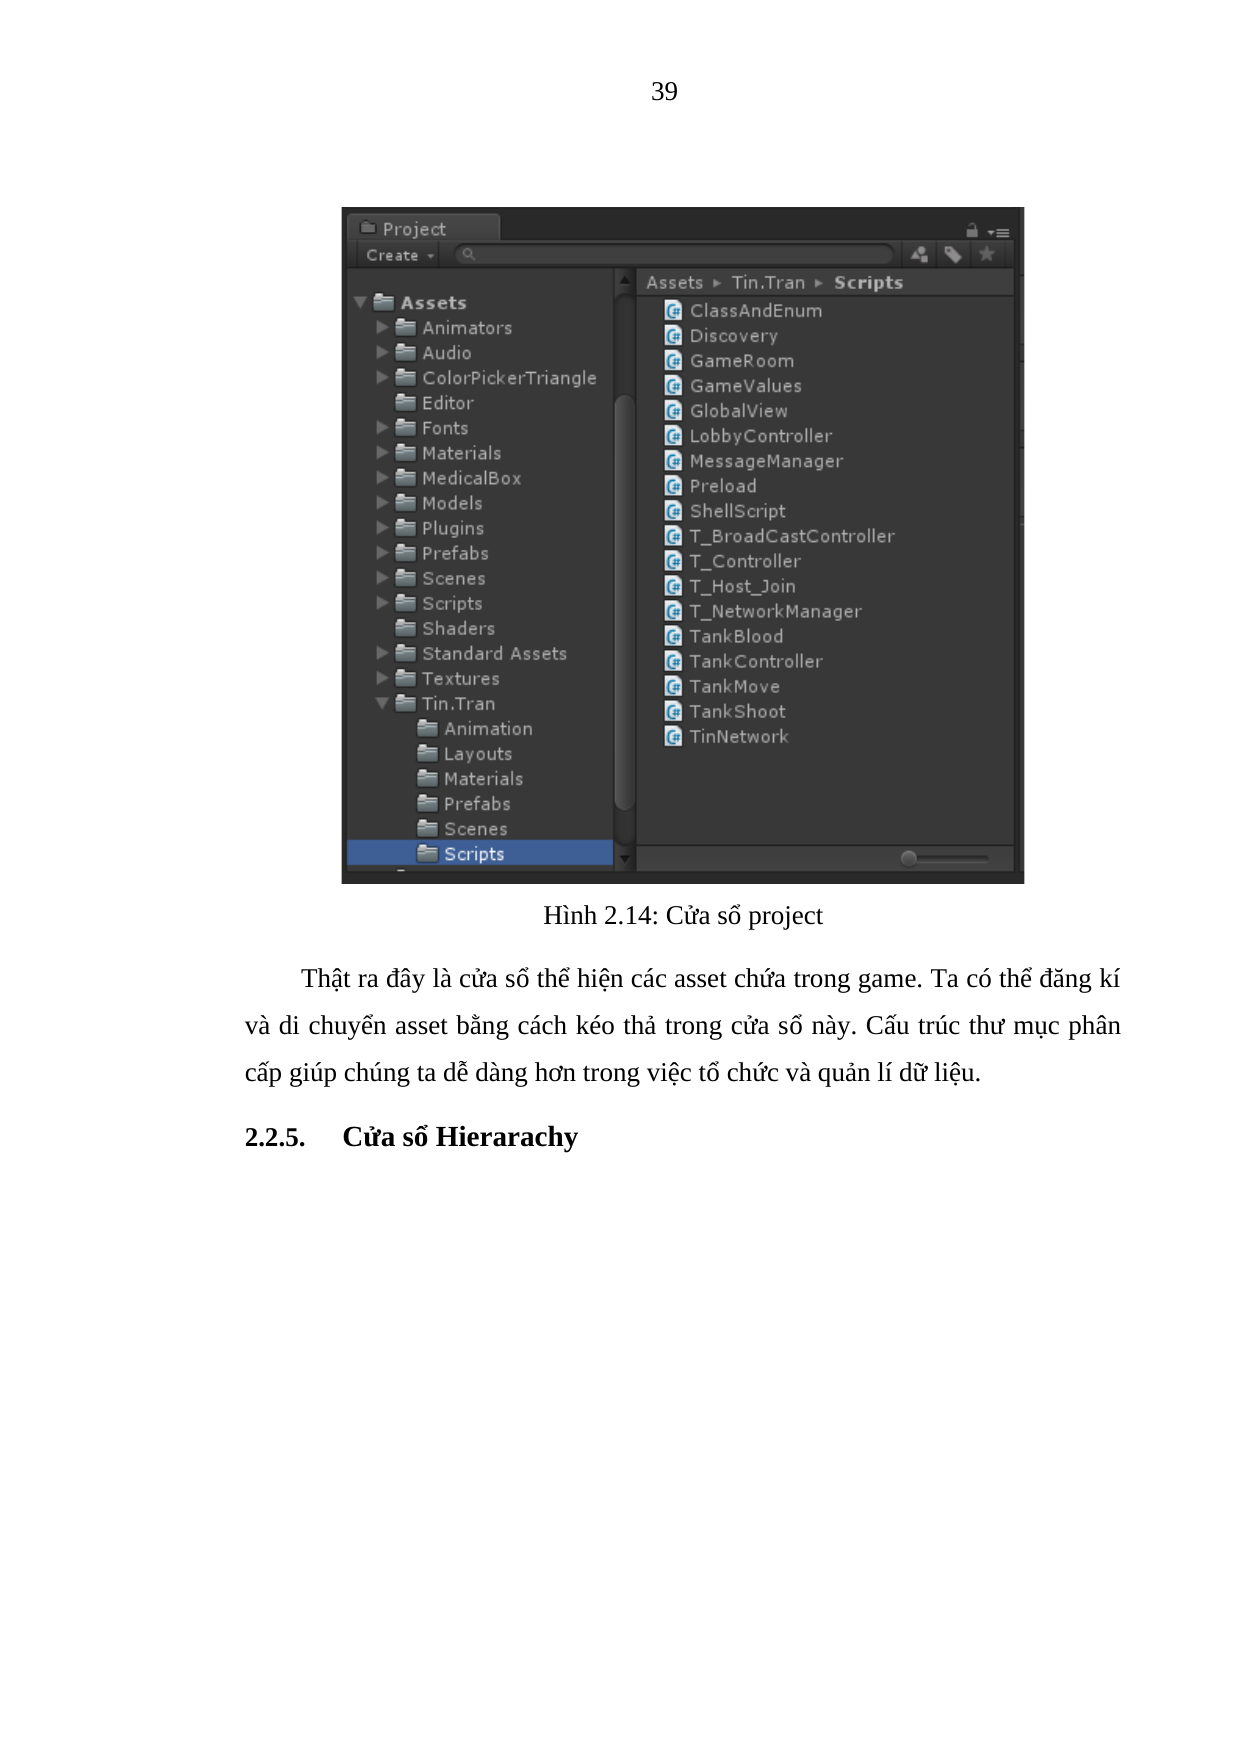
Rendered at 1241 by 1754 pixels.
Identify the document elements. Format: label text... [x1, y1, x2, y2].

list Cửa sổ Hierarachy [244, 1119, 1122, 1153]
picture [341, 207, 1025, 884]
text Thật ra đây là cửa sổ thể hiện các asset chứa trong game. Ta có thể đăng kí và di chuyển asset bằng cách kéo thả trong cửa sổ này. Cấu trúc thư mục phân cấp giúp chúng ta dễ dàng hơn trong việc tổ chức và quản lí dữ liệu. [244, 962, 1122, 1087]
